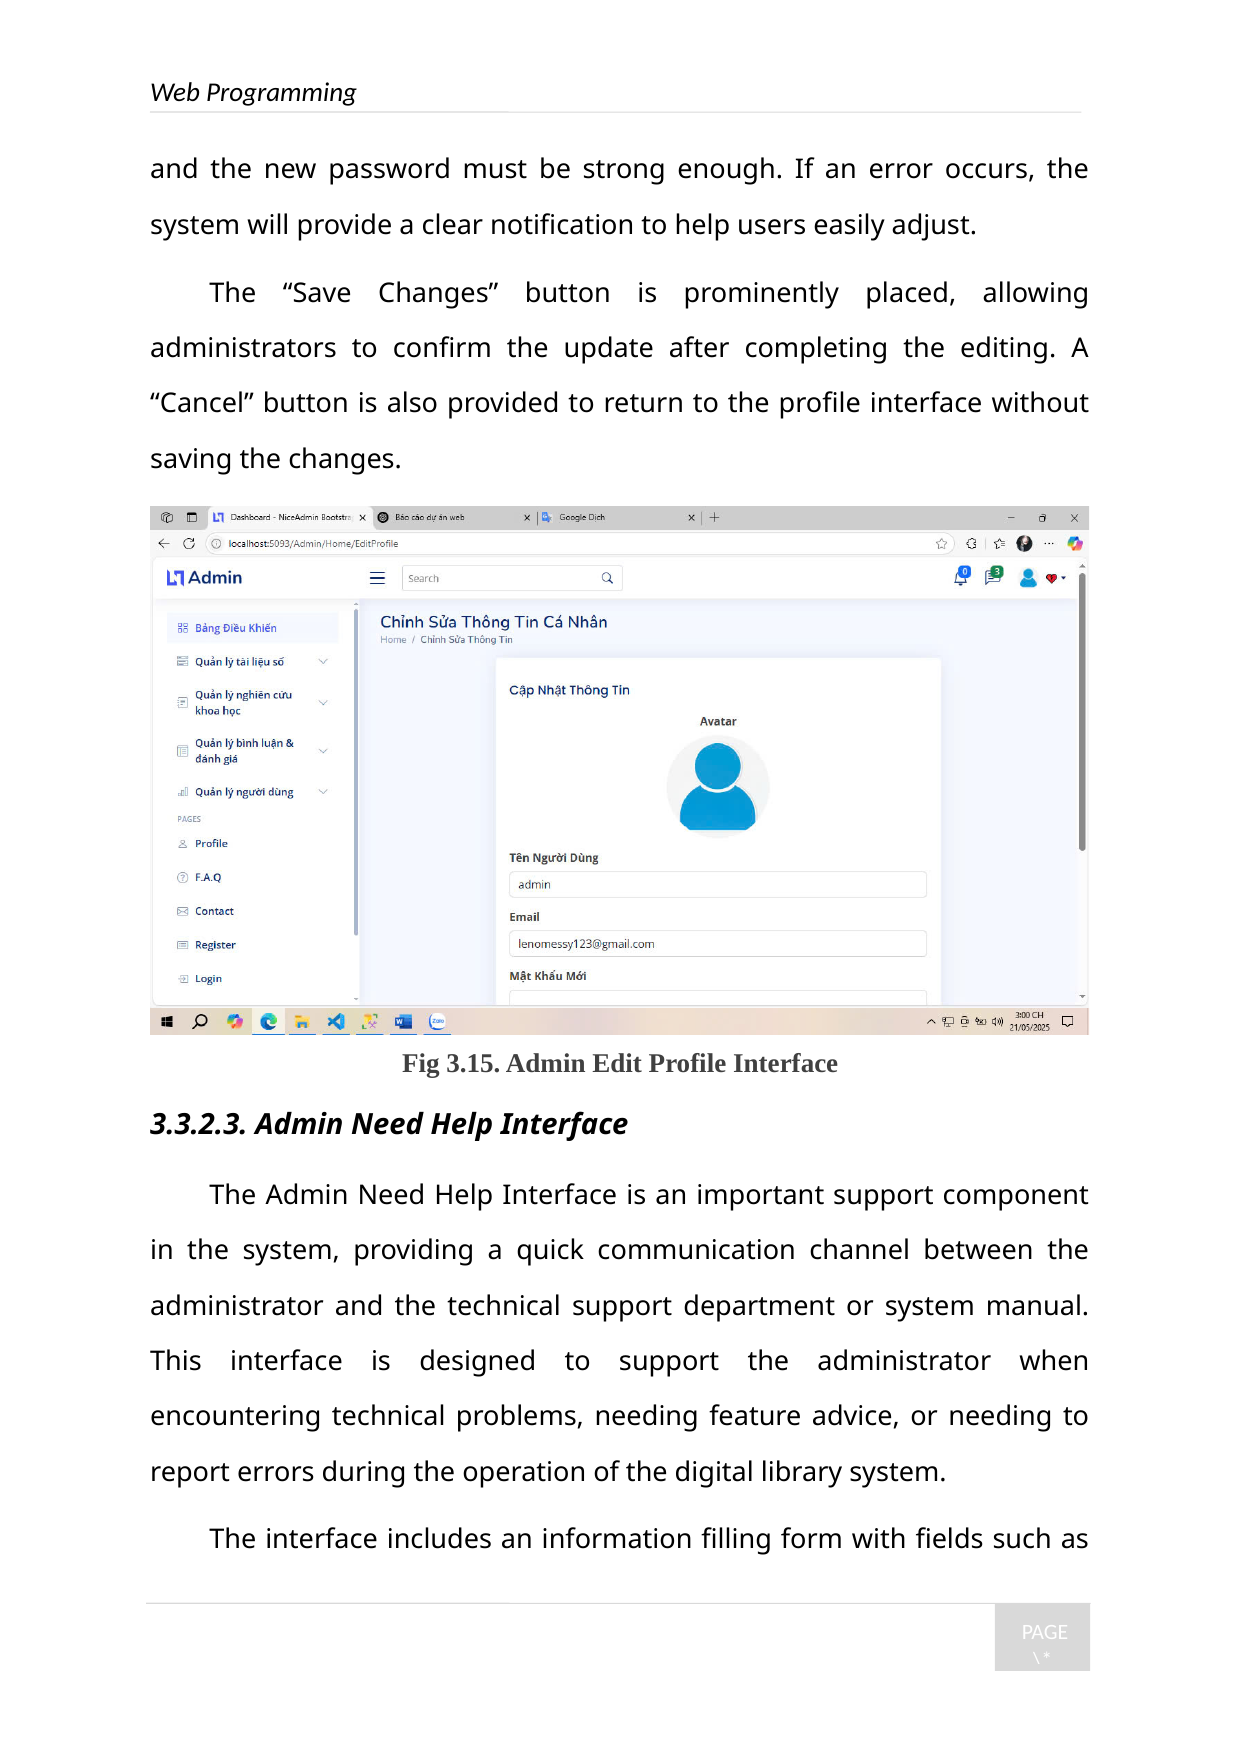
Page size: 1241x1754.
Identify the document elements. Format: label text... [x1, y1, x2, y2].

text Fig 3.15. Admin Edit Profile Interface [150, 1047, 1090, 1078]
text The “Save Changes” button is prominently placed, allowing administrators to confirm the update after completing the editing. A “Cancel” button is also provided to return to the profile interface without saving the changes. [150, 273, 1090, 476]
picture [150, 506, 1090, 1035]
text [150, 1520, 1090, 1557]
text The Admin Need Help Interface is an important support component in the system, providing a quick communication channel between the administrator and the technical support department or system manual. This interface is designed to support the administrator when encountering technical problems, needing feature advice, or needing to report errors during the operation of the digital library system. [150, 1176, 1090, 1489]
subtitle 3.3.2.3. Admin Need Help Interface [150, 1103, 1090, 1143]
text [150, 150, 1090, 242]
